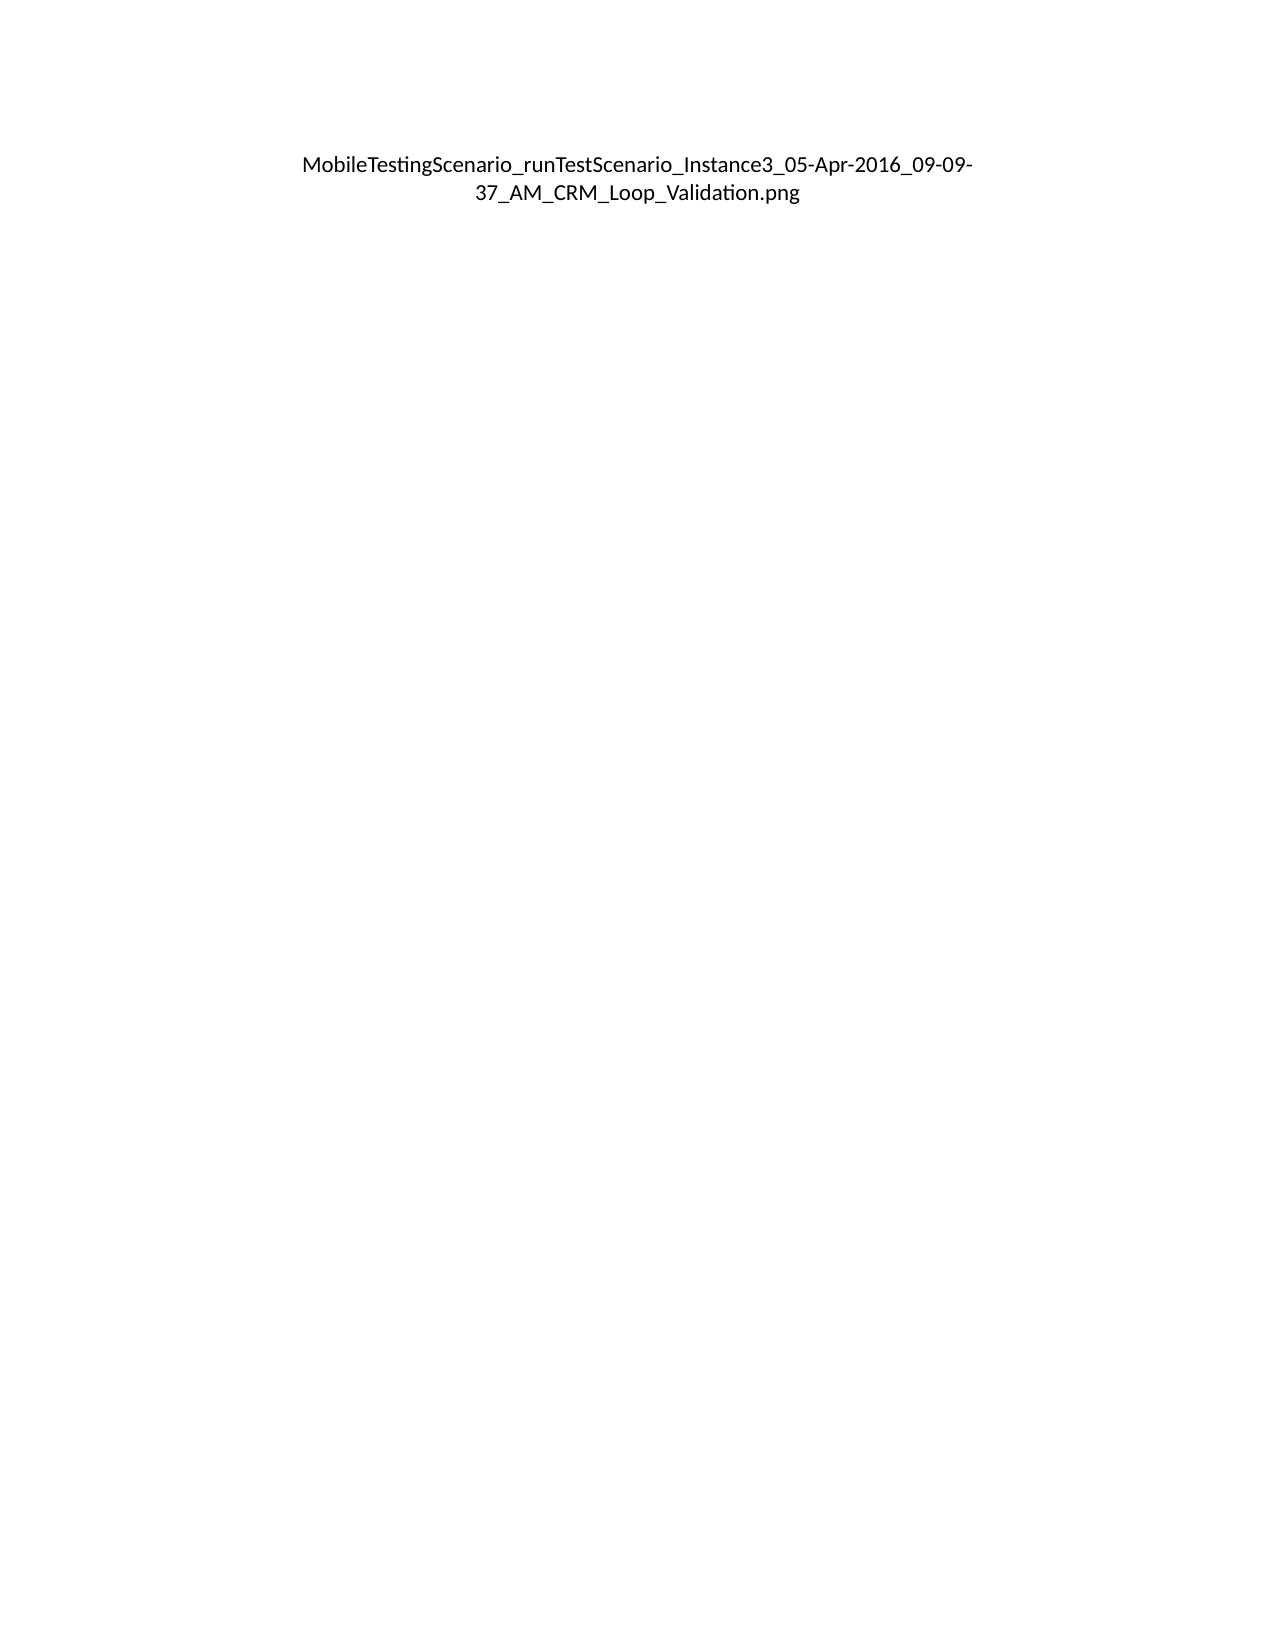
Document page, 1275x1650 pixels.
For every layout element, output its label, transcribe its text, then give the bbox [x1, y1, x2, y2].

text MobileTestingScenario_runTestScenario_Instance3_05-Apr-2016_09-09-37_AM_CRM_Loop_Validation.png [150, 150, 1125, 218]
